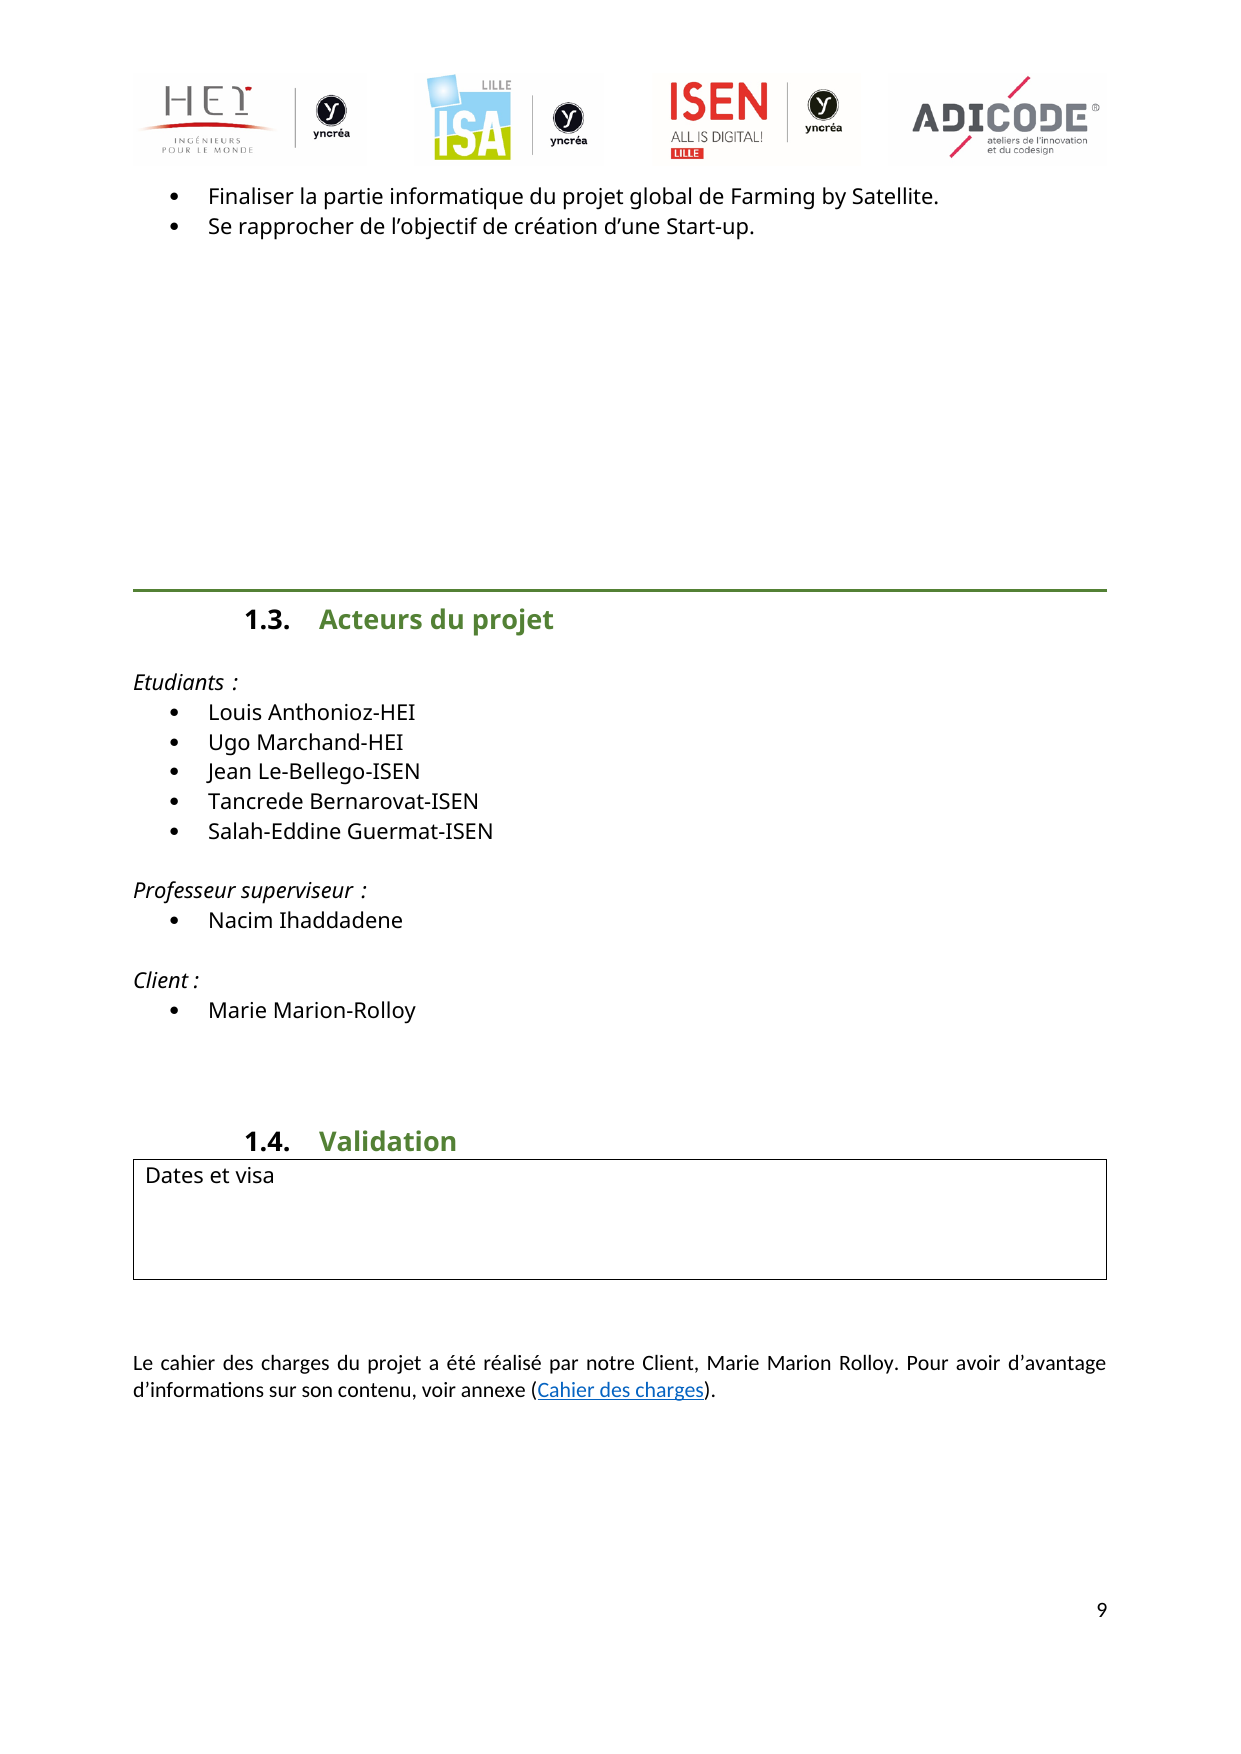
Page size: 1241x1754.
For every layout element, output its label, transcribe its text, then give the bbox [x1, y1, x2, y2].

text Le cahier des charges du projet a été réalisé par notre Client, Marie Marion Rolloy. Pour avoir d’avantage d’informations sur son contenu, voir annexe (Cahier des charges). [133, 1349, 1107, 1403]
list Ugo Marchand-HEI [170, 727, 1107, 756]
subtitle Acteurs du projet [244, 600, 1107, 637]
text Professeur superviseur : [133, 876, 1107, 905]
list Jean Le-Bellego-ISEN [170, 756, 1107, 786]
list Marie Marion-Rolloy [170, 995, 1107, 1024]
list Salah-Eddine Guermat-ISEN [170, 816, 1107, 846]
list Nacim Ihaddadene [170, 905, 1107, 935]
picture [132, 73, 1108, 166]
subtitle Validation [244, 1122, 1107, 1159]
table_header Dates et visa [134, 1160, 1106, 1279]
text Client : [133, 965, 1107, 995]
list Finaliser la partie informatique du projet global de Farming by Satellite. [170, 181, 1107, 211]
list Tancrede Bernarovat-ISEN [170, 786, 1107, 816]
list Louis Anthonioz-HEI [170, 697, 1107, 727]
list Se rapprocher de l’objectif de création d’une Start-up. [170, 211, 1107, 241]
text Etudiants : [133, 667, 1107, 697]
